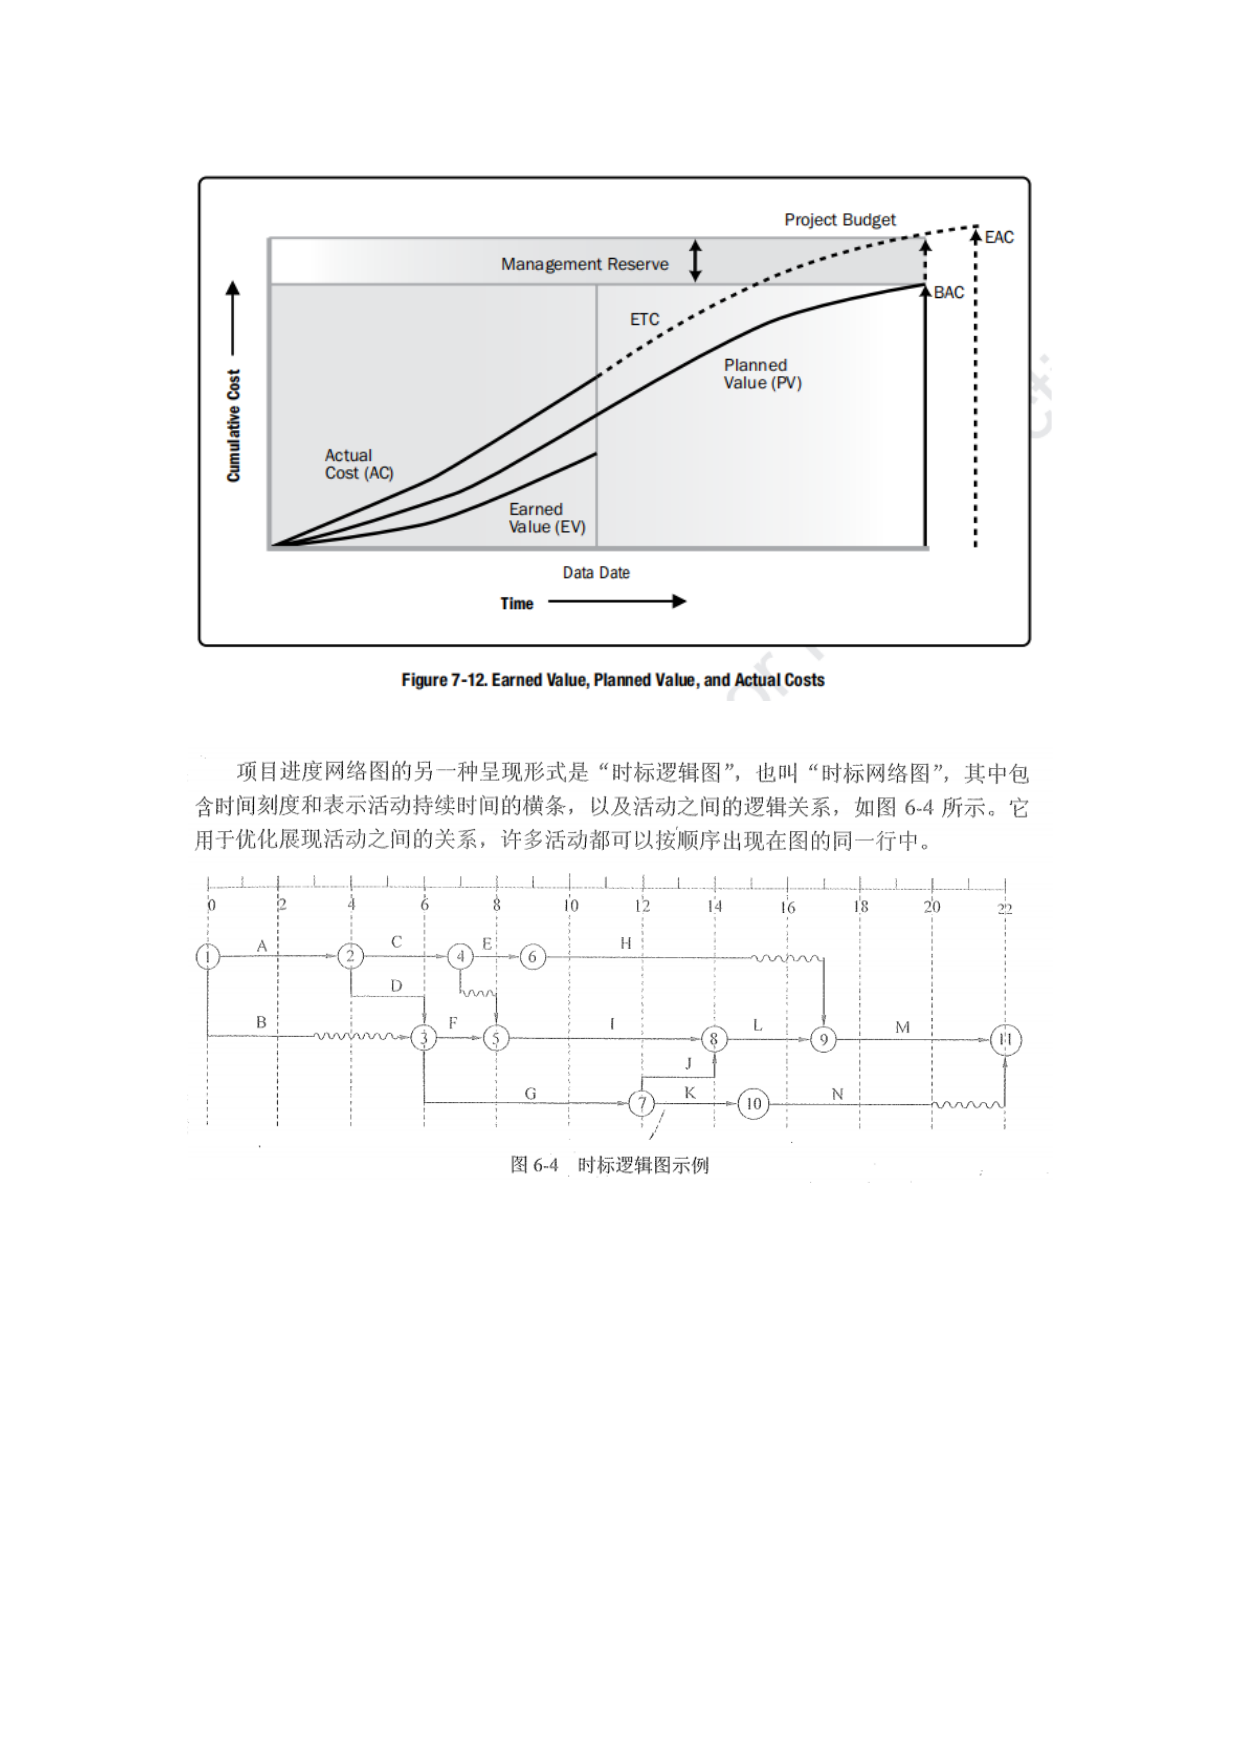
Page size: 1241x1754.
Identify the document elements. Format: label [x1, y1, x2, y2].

picture [187, 747, 1053, 1184]
picture [187, 162, 1052, 701]
